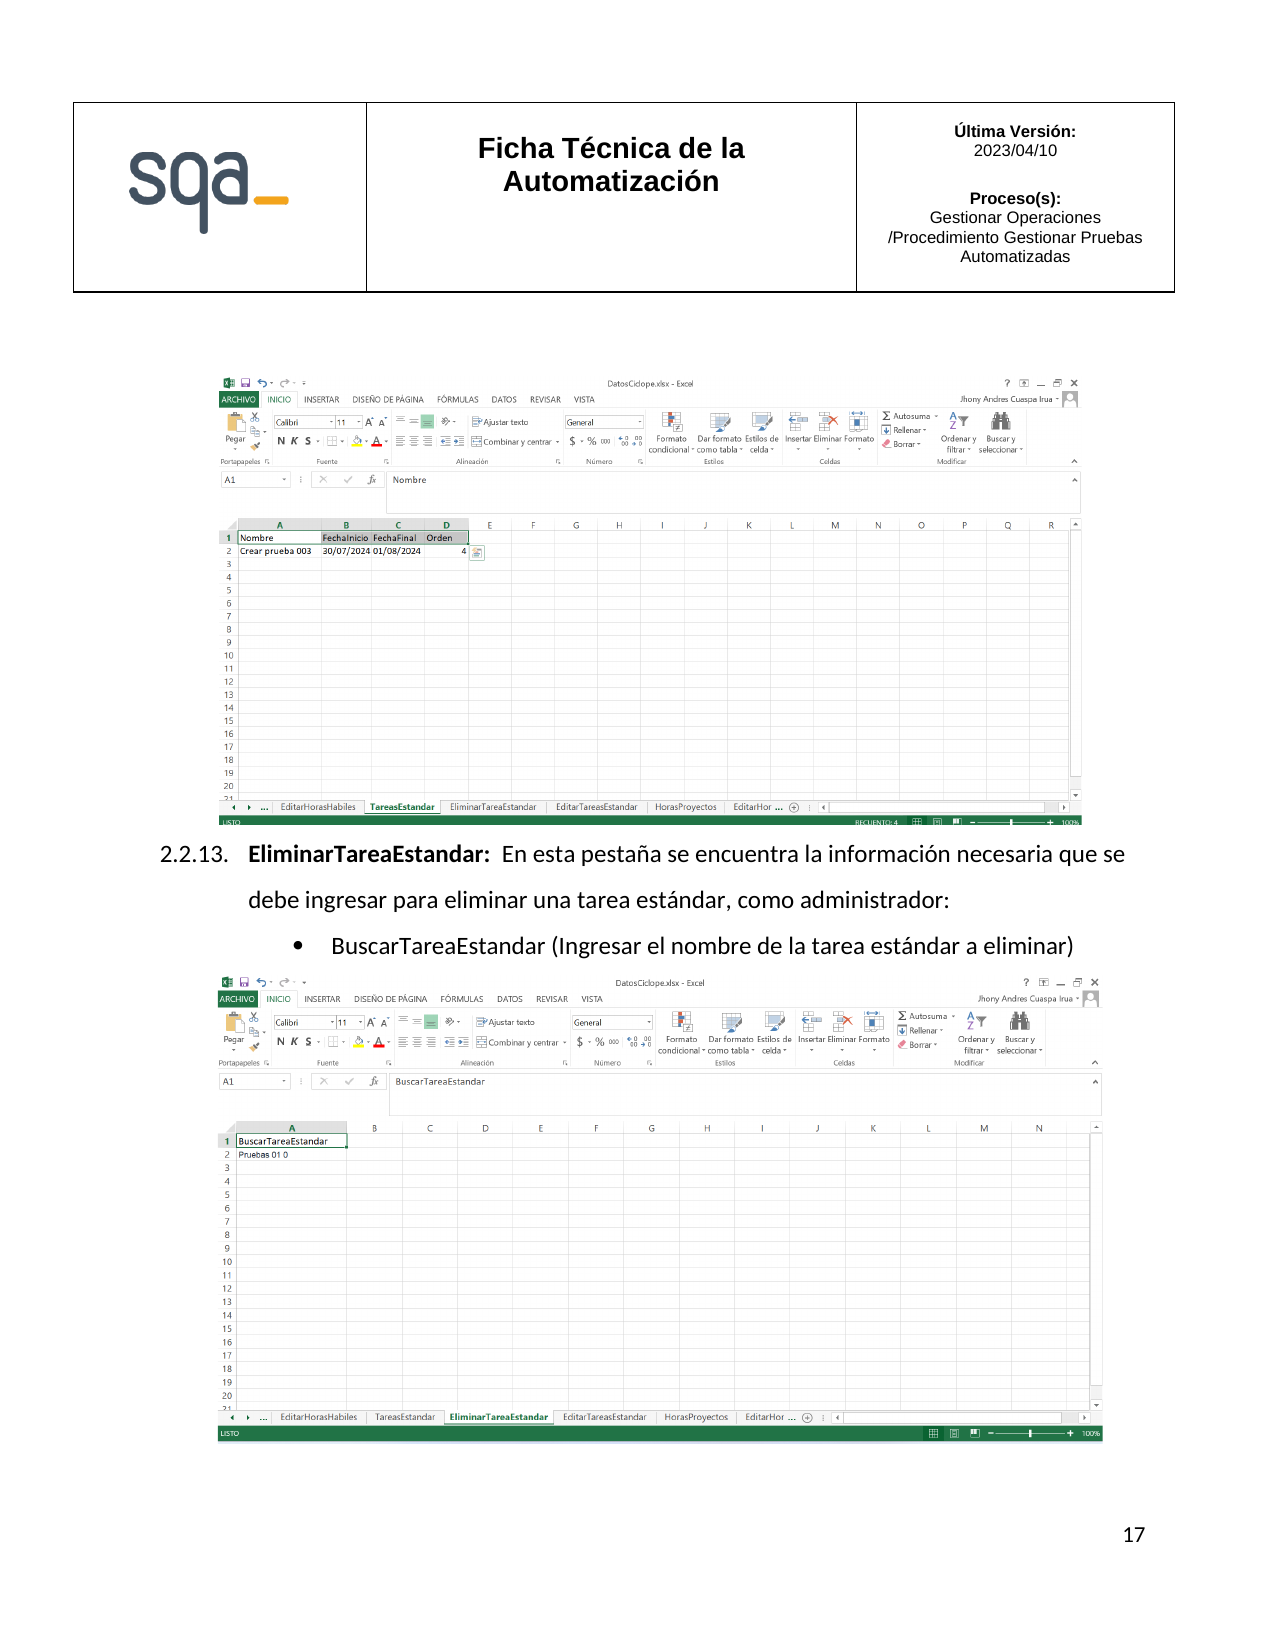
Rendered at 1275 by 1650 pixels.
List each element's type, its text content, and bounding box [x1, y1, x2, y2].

picture [217, 975, 1103, 1444]
list EliminarTareaEstandar: En esta pestaña se encuentra la información necesaria que se debe ingresar para eliminar una tarea estándar, como administrador: [159, 838, 1145, 915]
list BuscarTareaEstandar (Ingresar el nombre de la tarea estándar a eliminar) [294, 930, 1145, 961]
picture [129, 152, 289, 234]
picture [219, 376, 1082, 825]
